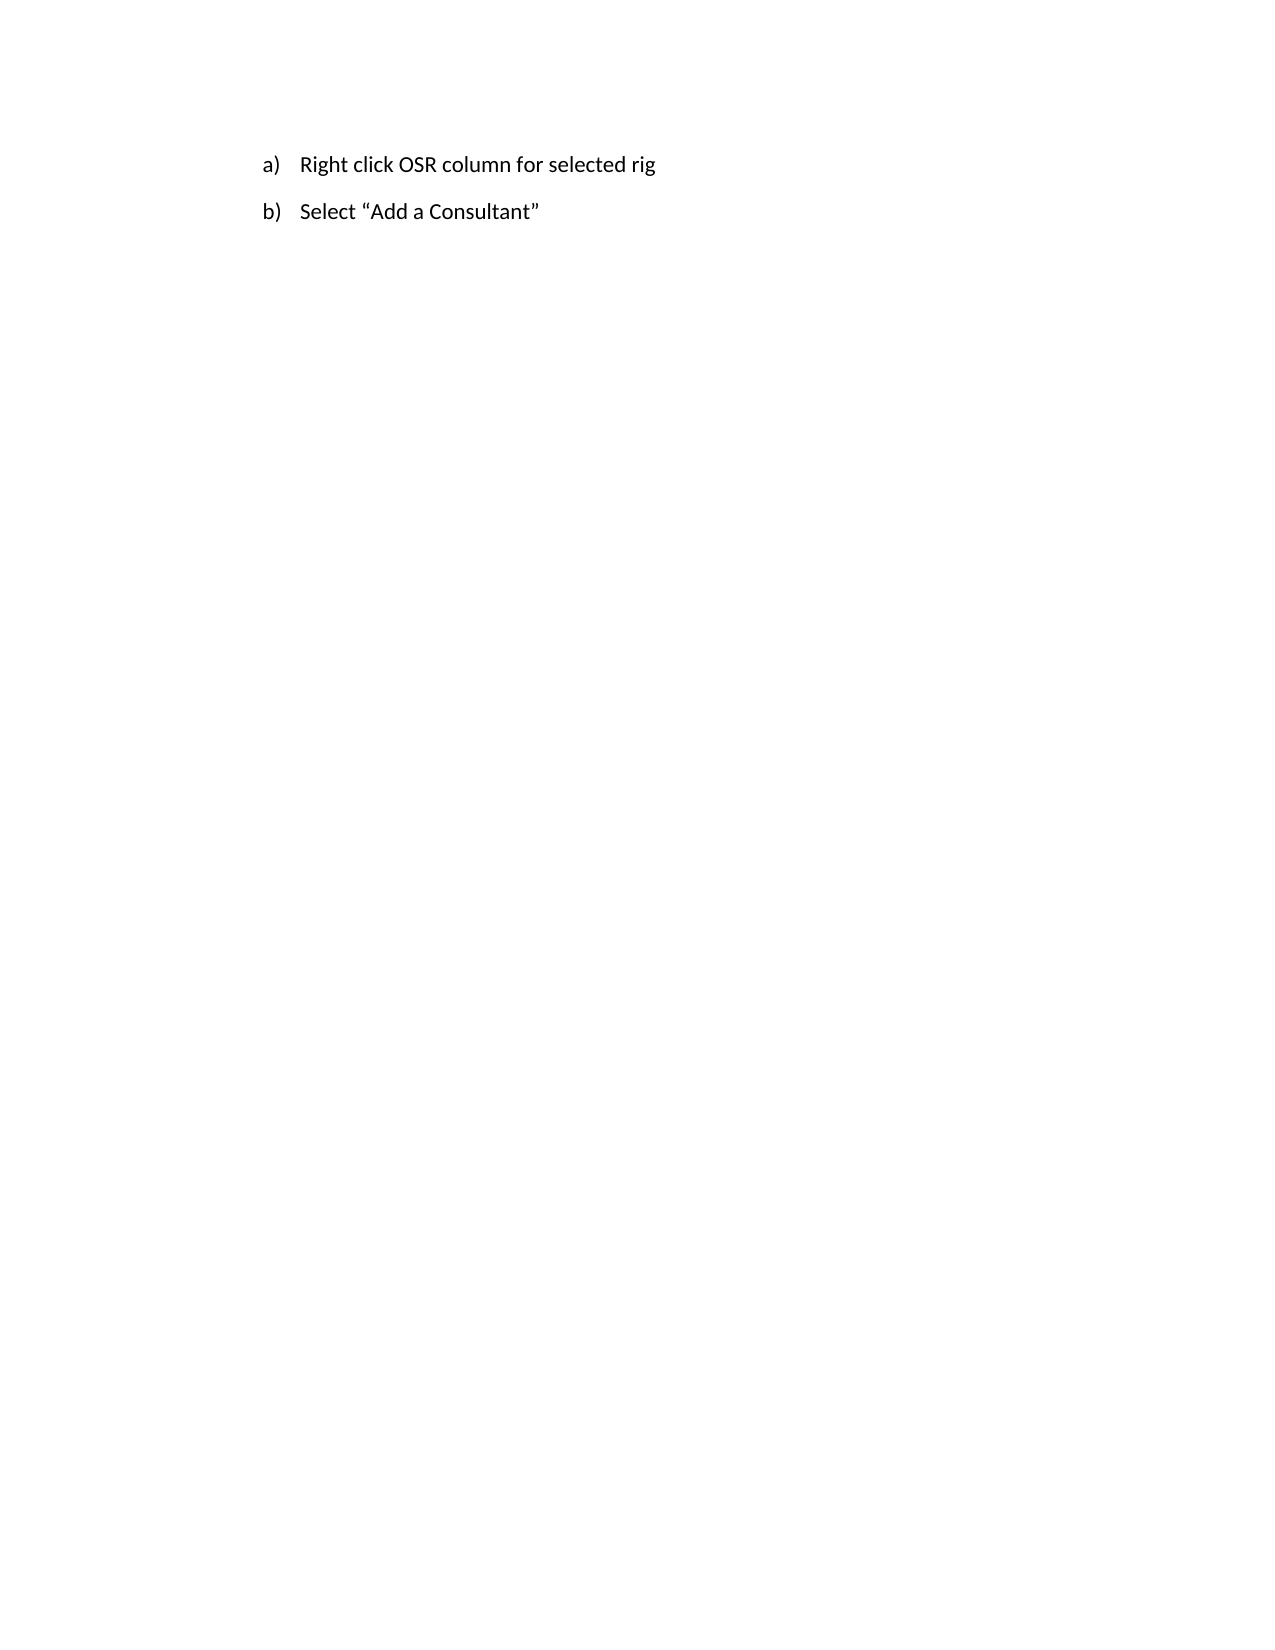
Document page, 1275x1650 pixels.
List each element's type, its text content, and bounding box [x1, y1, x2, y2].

list Select “Add a Consultant” [262, 197, 1125, 225]
list Right click OSR column for selected rig [262, 150, 1125, 178]
